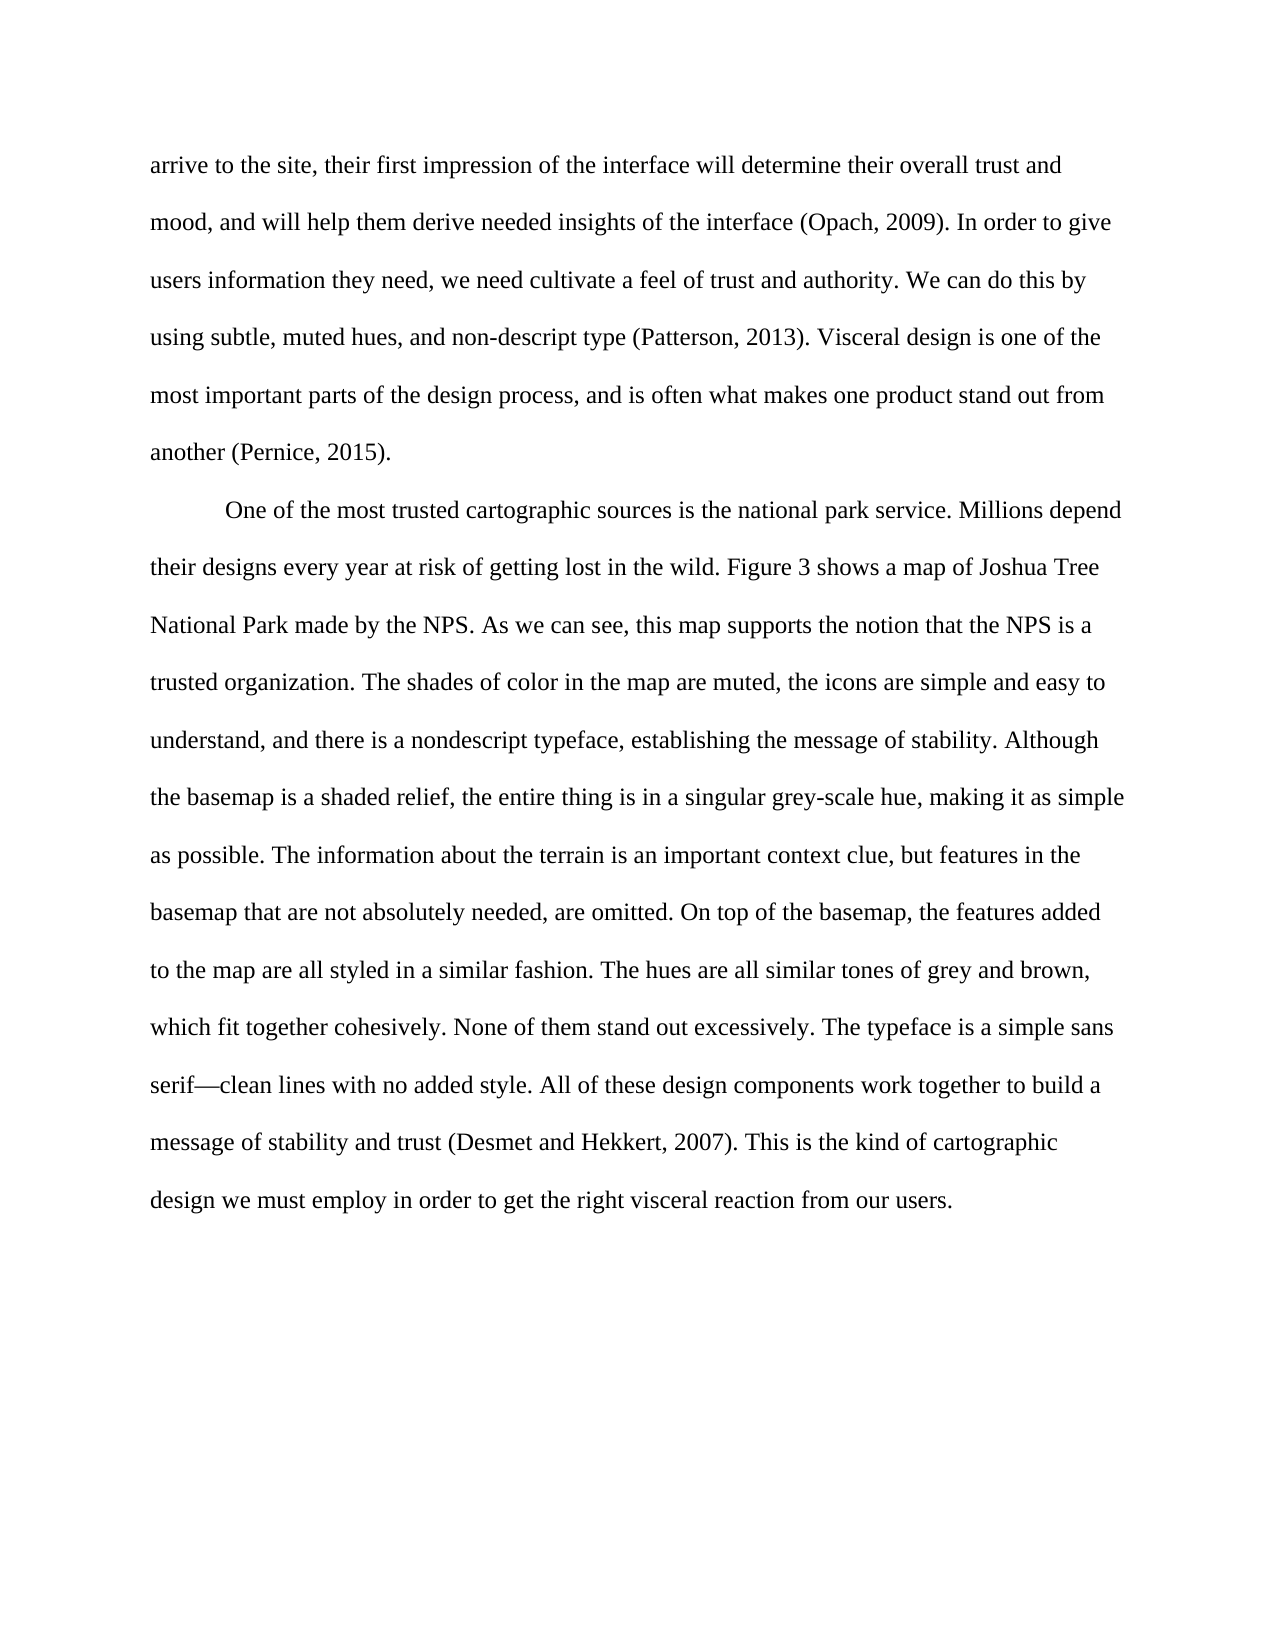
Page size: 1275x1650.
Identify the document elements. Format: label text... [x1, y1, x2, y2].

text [150, 150, 1125, 466]
text One of the most trusted cartographic sources is the national park service. Millions depend their designs every year at risk of getting lost in the wild. Figure 3 shows a map of Joshua Tree National Park made by the NPS. As we can see, this map supports the notion that the NPS is a trusted organization. The shades of color in the map are muted, the icons are simple and easy to understand, and there is a nondescript typeface, establishing the message of stability. Although the basemap is a shaded relief, the entire thing is in a singular grey-scale hue, making it as simple as possible. The information about the terrain is an important context clue, but features in the basemap that are not absolutely needed, are omitted. On top of the basemap, the features added to the map are all styled in a similar fashion. The hues are all similar tones of grey and brown, which fit together cohesively. None of them stand out excessively. The typeface is a simple sans serif—clean lines with no added style. All of these design components work together to build a message of stability and trust (Desmet and Hekkert, 2007). This is the kind of cartographic design we must employ in order to get the right visceral reaction from our users. [150, 495, 1125, 1214]
